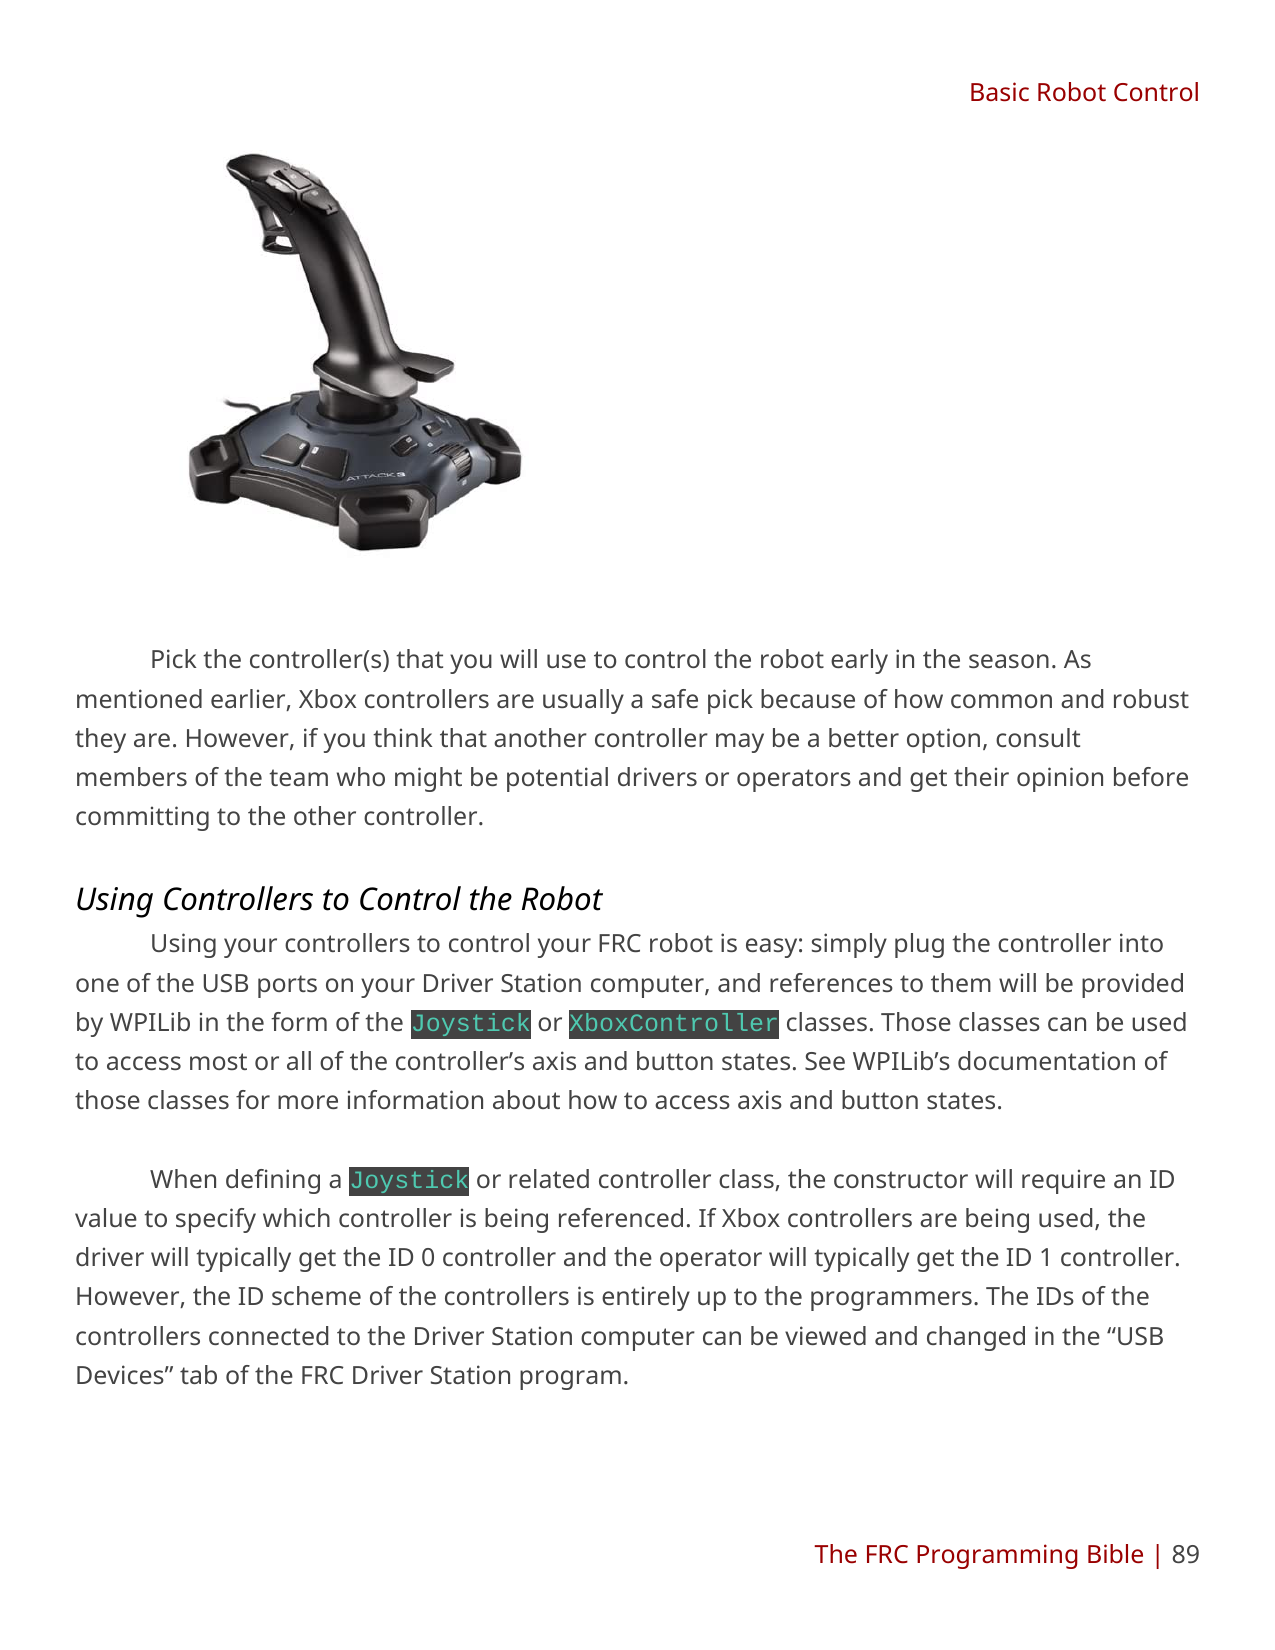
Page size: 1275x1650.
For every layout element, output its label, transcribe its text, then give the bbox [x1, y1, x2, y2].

text Pick the controller(s) that you will use to control the robot early in the season. As mentioned earlier, Xbox controllers are usually a safe pick because of how common and robust they are. However, if you think that another controller may be a better option, consult members of the team who might be potential drivers or operators and get their opinion before committing to the other controller. [75, 642, 1200, 833]
subtitle Using Controllers to Control the Robot [75, 877, 1200, 920]
text Using your controllers to control your FRC robot is easy: simply plug the controller into one of the USB ports on your Driver Station computer, and references to them will be provided by WPILib in the form of the Joystick or XboxController classes. Those classes can be used to access most or all of the controller’s axis and button states. See WPILib’s documentation of those classes for more information about how to access axis and button states. [75, 926, 1200, 1117]
picture [150, 150, 559, 559]
text When defining a Joystick or related controller class, the constructor will require an ID value to specify which controller is being referenced. If Xbox controllers are being used, the driver will typically get the ID 0 controller and the operator will typically get the ID 1 controller. However, the ID scheme of the controllers is entirely up to the programmers. The IDs of the controllers connected to the Driver Station computer can be viewed and changed in the “USB Devices” tab of the FRC Driver Station program. [75, 1161, 1200, 1391]
